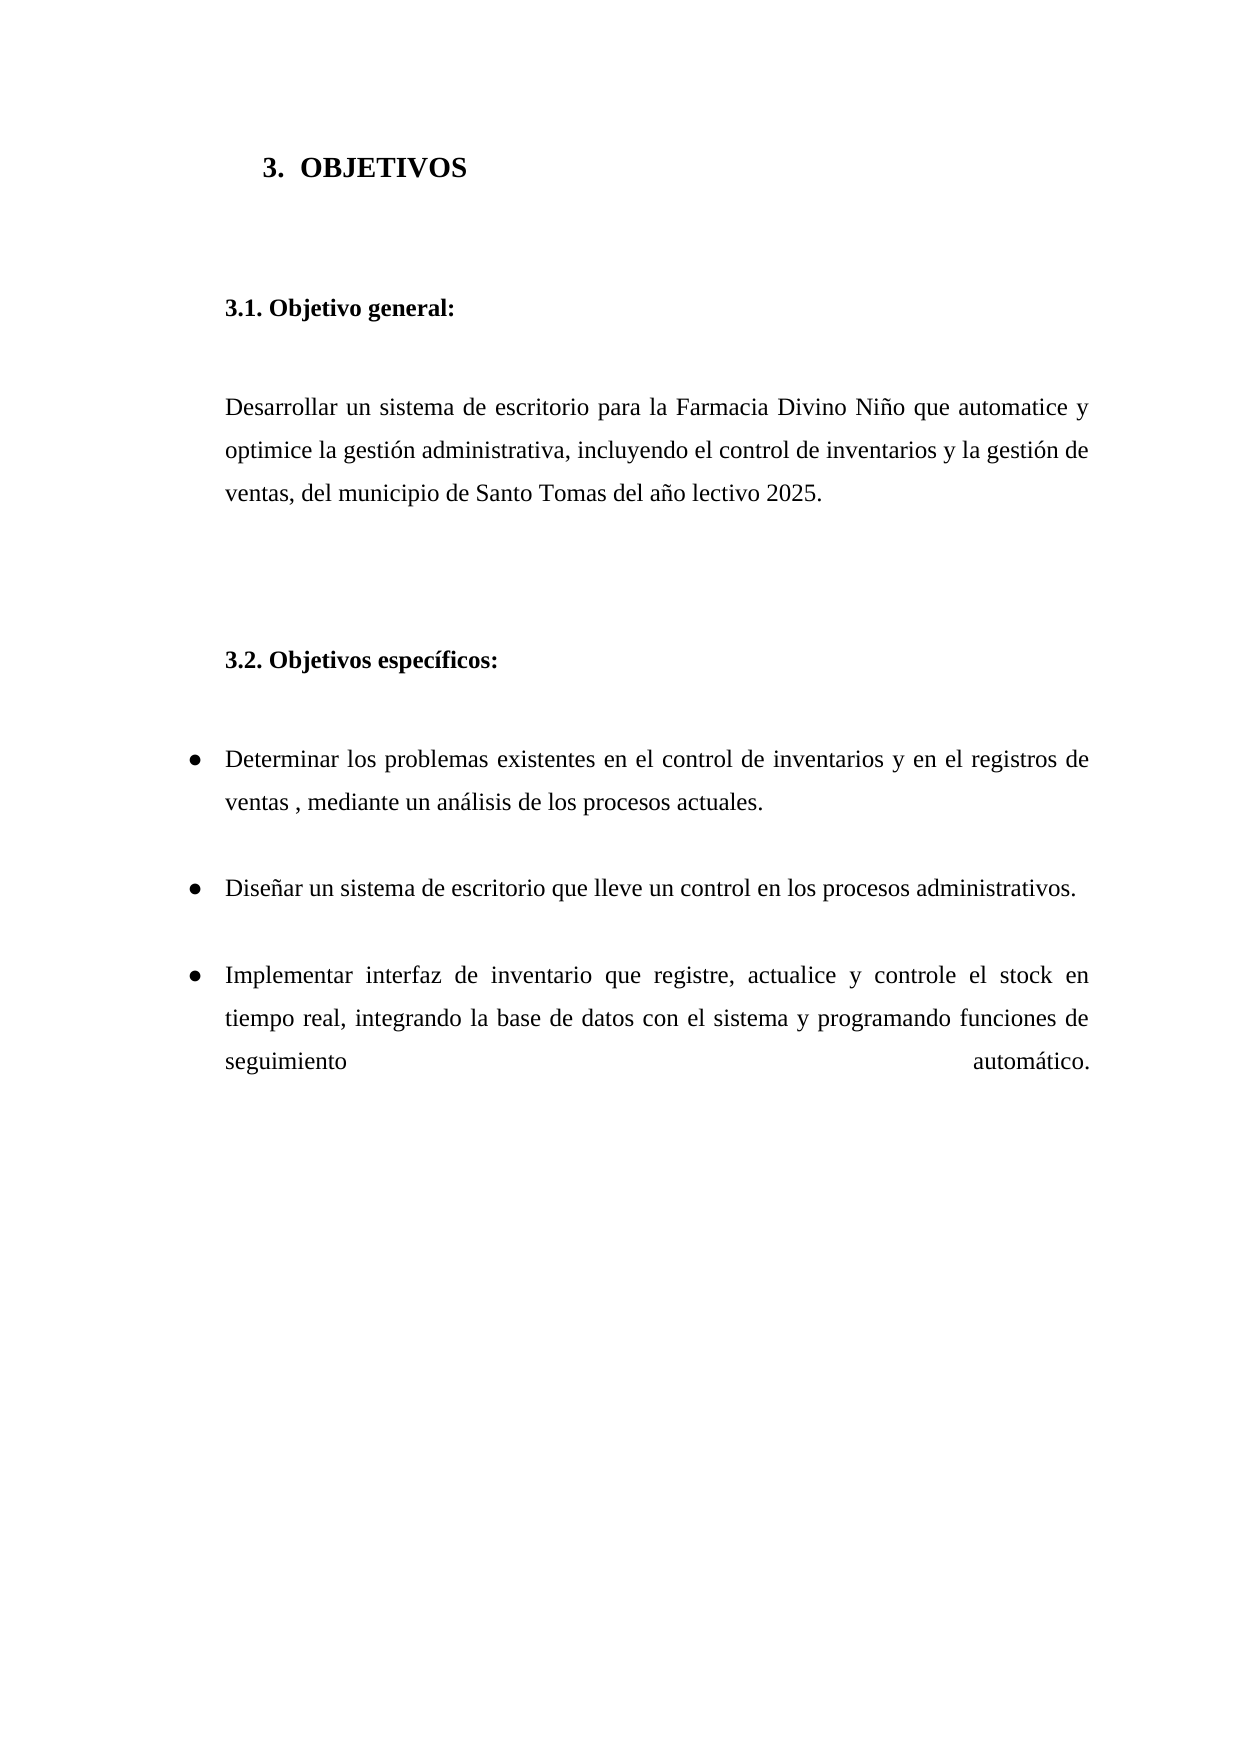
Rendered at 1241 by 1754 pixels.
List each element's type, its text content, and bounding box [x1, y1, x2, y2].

subtitle 3.1. Objetivo general: [225, 293, 1090, 322]
list Implementar interfaz de inventario que registre, actualice y controle el stock en tiempo real, integrando la base de datos con el sistema y programando funciones de seguimiento automático. [187, 960, 1090, 1114]
subtitle OBJETIVOS [262, 150, 1090, 183]
list Diseñar un sistema de escritorio que lleve un control en los procesos administrativos. [187, 873, 1090, 902]
text Desarrollar un sistema de escritorio para la Farmacia Divino Niño que automatice y optimice la gestión administrativa, incluyendo el control de inventarios y la gestión de ventas, del municipio de Santo Tomas del año lectivo 2025. [225, 392, 1090, 507]
subtitle 3.2. Objetivos específicos: [225, 645, 1090, 674]
list Determinar los problemas existentes en el control de inventarios y en el registros de ventas , mediante un análisis de los procesos actuales. [187, 744, 1090, 816]
